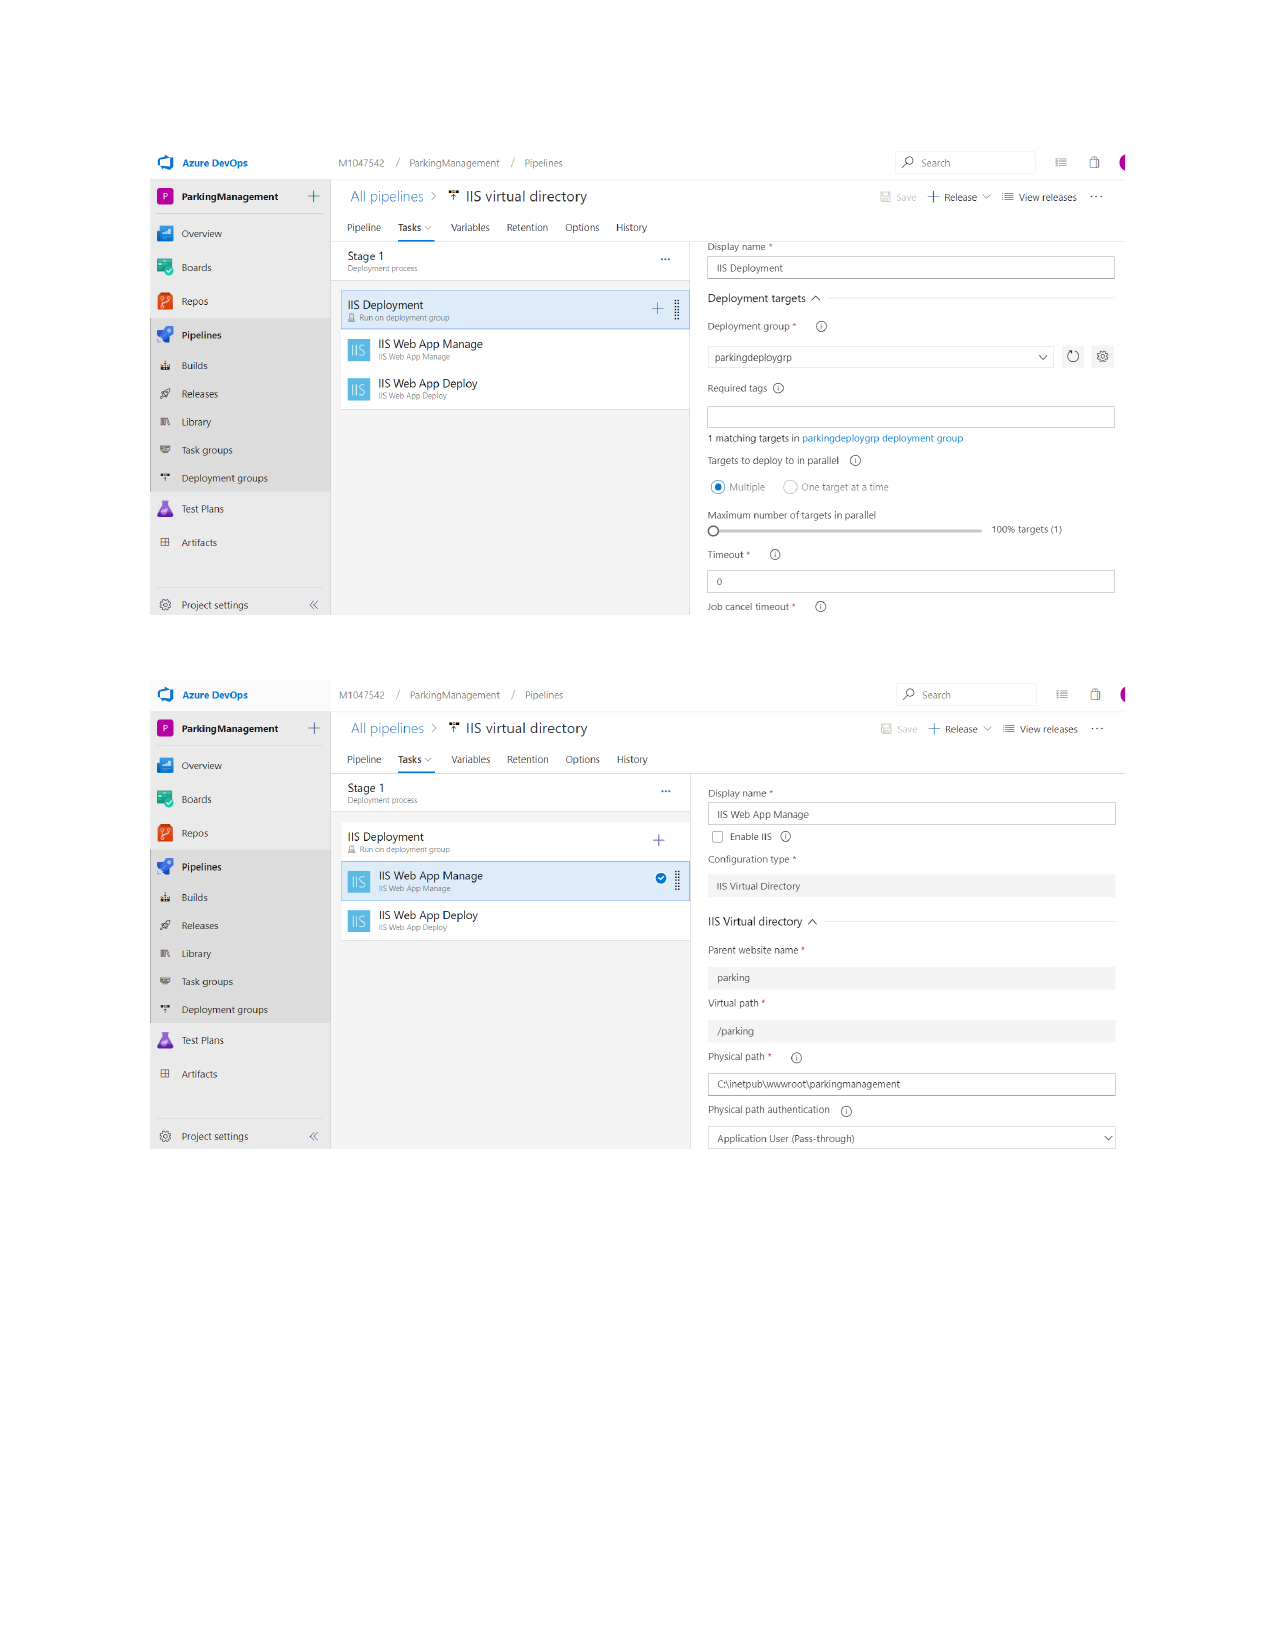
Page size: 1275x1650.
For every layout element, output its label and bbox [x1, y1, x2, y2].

picture [150, 680, 1125, 1149]
picture [150, 150, 1125, 615]
